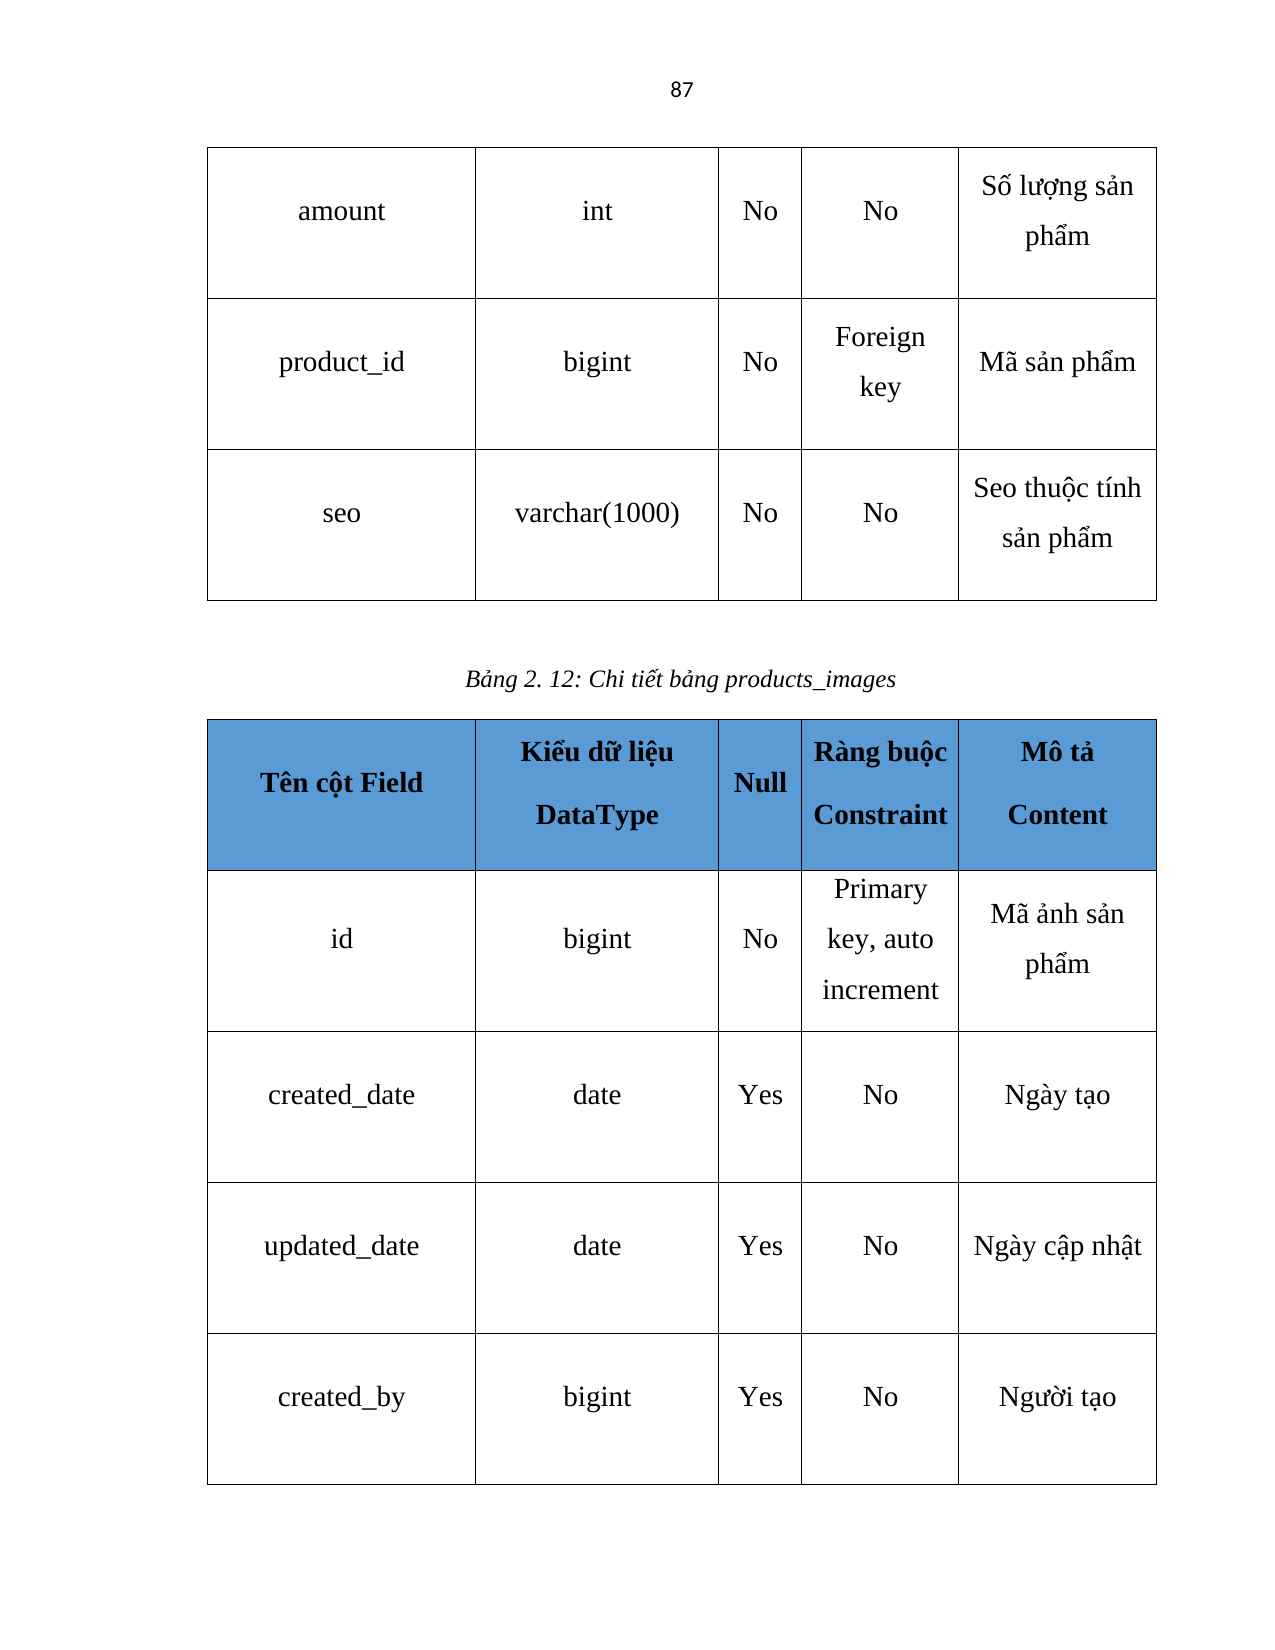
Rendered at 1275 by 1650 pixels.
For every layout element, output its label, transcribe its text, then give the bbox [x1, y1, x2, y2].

table_cell Yes [719, 1334, 801, 1484]
table_cell Mã ảnh sản phẩm [959, 871, 1156, 1031]
table_cell varchar(1000) [476, 450, 718, 600]
table_cell bigint [476, 299, 718, 449]
table_header Null [719, 720, 801, 870]
table_cell No [802, 1183, 958, 1333]
table_cell Foreign key [802, 299, 958, 449]
table_cell seo [208, 450, 475, 600]
table_cell Người tạo [959, 1334, 1156, 1484]
table_cell date [476, 1032, 718, 1182]
table_cell Yes [719, 1032, 801, 1182]
text Bảng 2. 12: Chi tiết bảng products_images [207, 664, 1156, 692]
table_header Kiểu dữ liệu DataType [476, 720, 718, 870]
table_cell bigint [476, 871, 718, 1031]
table_cell amount [208, 148, 475, 298]
table_cell Seo thuộc tính sản phẩm [959, 450, 1156, 600]
table_cell Số lượng sản phẩm [959, 148, 1156, 298]
table_cell Primary key, auto increment [802, 871, 958, 1031]
table_cell No [719, 299, 801, 449]
table_cell No [719, 871, 801, 1031]
table_cell No [802, 148, 958, 298]
table_cell Ngày cập nhật [959, 1183, 1156, 1333]
table_cell No [802, 450, 958, 600]
table_cell No [802, 1334, 958, 1484]
table_cell No [719, 450, 801, 600]
table_cell created_by [208, 1334, 475, 1484]
table_cell Mã sản phẩm [959, 299, 1156, 449]
table_cell date [476, 1183, 718, 1333]
table_header Mô tả Content [959, 720, 1156, 870]
table_cell id [208, 871, 475, 1031]
table_cell Yes [719, 1183, 801, 1333]
table_cell product_id [208, 299, 475, 449]
table_header Tên cột Field [208, 720, 475, 870]
table_cell int [476, 148, 718, 298]
table_cell bigint [476, 1334, 718, 1484]
table_cell No [719, 148, 801, 298]
table_cell updated_date [208, 1183, 475, 1333]
table_cell Ngày tạo [959, 1032, 1156, 1182]
table_cell No [802, 1032, 958, 1182]
table_cell created_date [208, 1032, 475, 1182]
